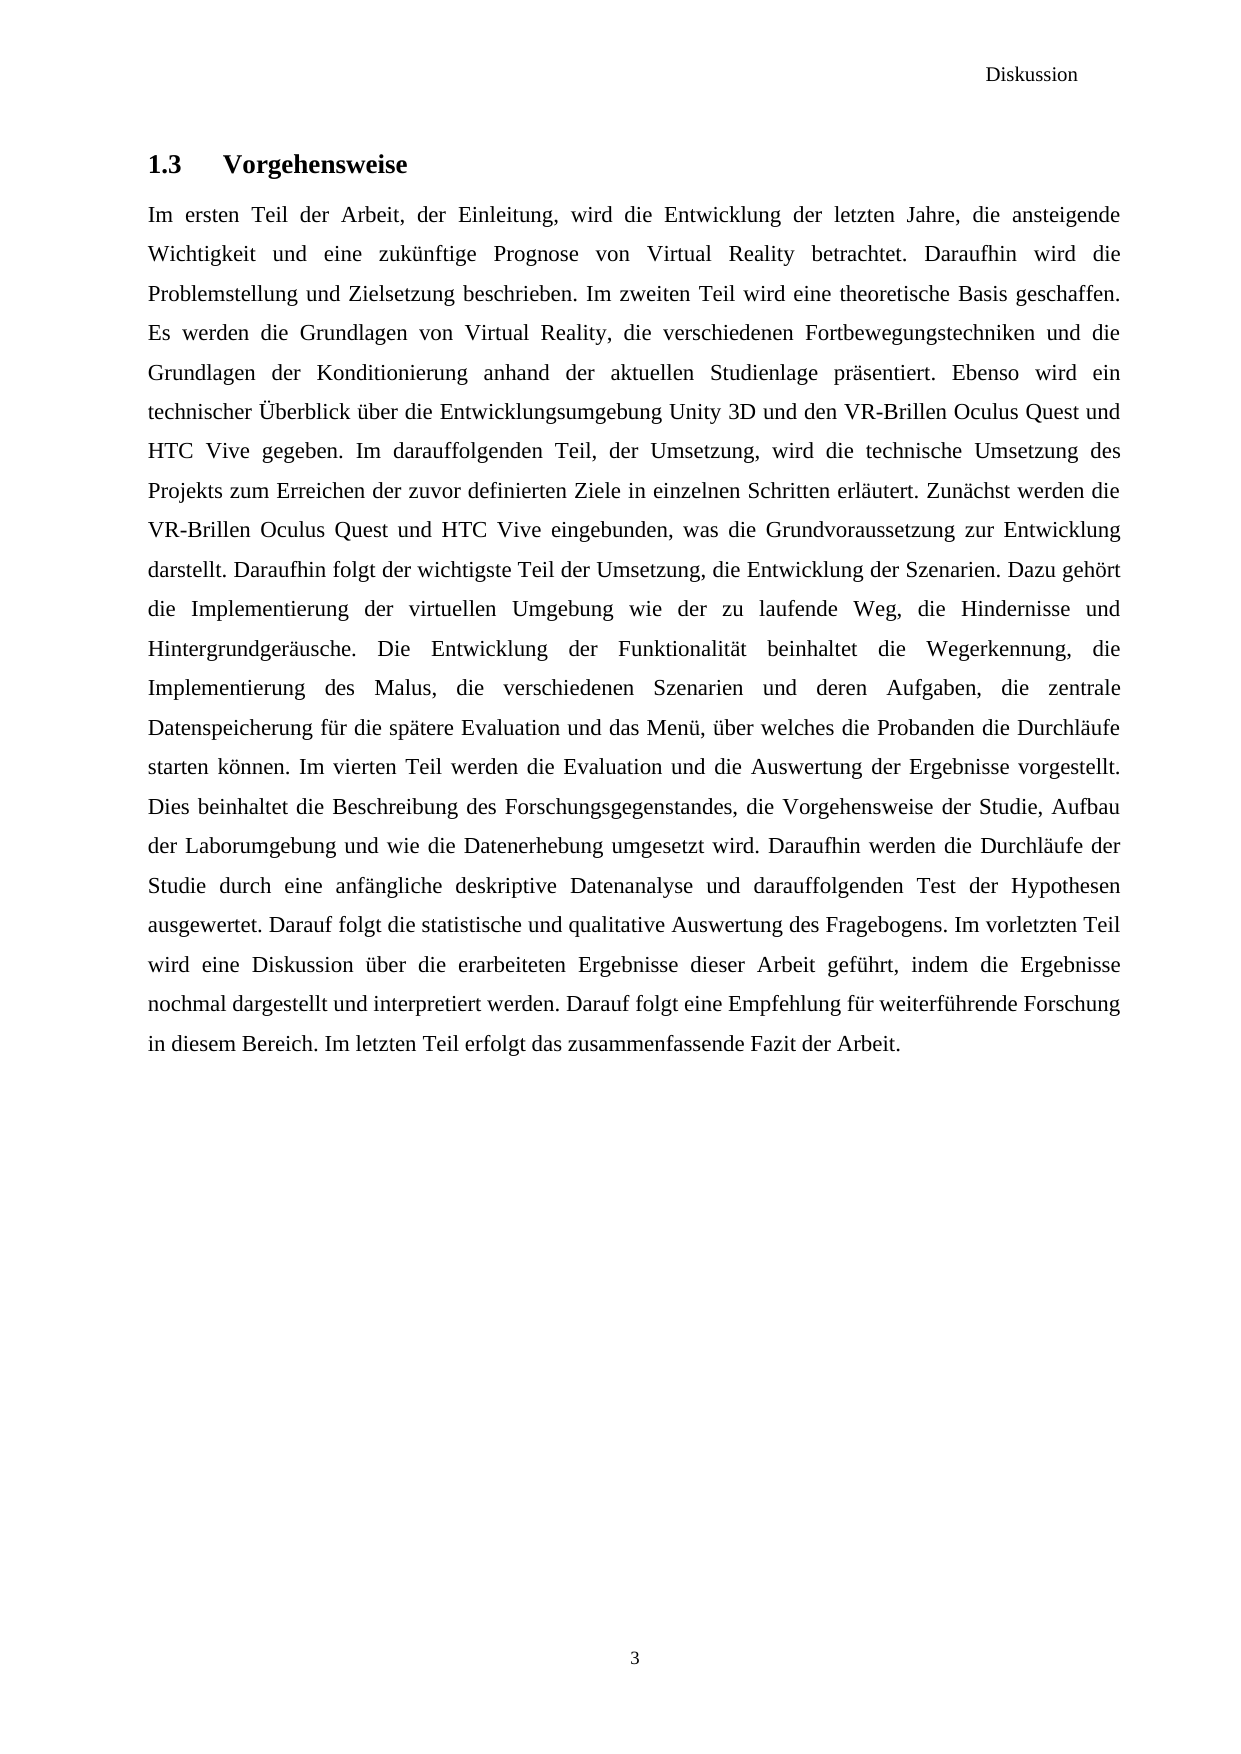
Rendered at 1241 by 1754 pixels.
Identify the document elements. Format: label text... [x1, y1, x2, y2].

text Im ersten Teil der Arbeit, der Einleitung, wird die Entwicklung der letzten Jahre, die ansteigende Wichtigkeit und eine zukünftige Prognose von Virtual Reality betrachtet. Daraufhin wird die Problemstellung und Zielsetzung beschrieben. Im zweiten Teil wird eine theoretische Basis geschaffen. Es werden die Grundlagen von Virtual Reality, die verschiedenen Fortbewegungstechniken und die Grundlagen der Konditionierung anhand der aktuellen Studienlage präsentiert. Ebenso wird ein technischer Überblick über die Entwicklungsumgebung Unity 3D und den VR-Brillen Oculus Quest und HTC Vive gegeben. Im darauffolgenden Teil, der Umsetzung, wird die technische Umsetzung des Projekts zum Erreichen der zuvor definierten Ziele in einzelnen Schritten erläutert. Zunächst werden die VR-Brillen Oculus Quest und HTC Vive eingebunden, was die Grundvoraussetzung zur Entwicklung darstellt. Daraufhin folgt der wichtigste Teil der Umsetzung, die Entwicklung der Szenarien. Dazu gehört die Implementierung der virtuellen Umgebung wie der zu laufende Weg, die Hindernisse und Hintergrundgeräusche. Die Entwicklung der Funktionalität beinhaltet die Wegerkennung, die Implementierung des Malus, die verschiedenen Szenarien und deren Aufgaben, die zentrale Datenspeicherung für die spätere Evaluation und das Menü, über welches die Probanden die Durchläufe starten können. Im vierten Teil werden die Evaluation und die Auswertung der Ergebnisse vorgestellt. Dies beinhaltet die Beschreibung des Forschungsgegenstandes, die Vorgehensweise der Studie, Aufbau der Laborumgebung und wie die Datenerhebung umgesetzt wird. Daraufhin werden die Durchläufe der Studie durch eine anfängliche deskriptive Datenanalyse und darauffolgenden Test der Hypothesen ausgewertet. Darauf folgt die statistische und qualitative Auswertung des Fragebogens. Im vorletzten Teil wird eine Diskussion über die erarbeiteten Ergebnisse dieser Arbeit geführt, indem die Ergebnisse nochmal dargestellt und interpretiert werden. Darauf folgt eine Empfehlung für weiterführende Forschung in diesem Bereich. Im letzten Teil erfolgt das zusammenfassende Fazit der Arbeit. [148, 201, 1122, 1056]
subtitle Vorgehensweise [148, 148, 1122, 179]
